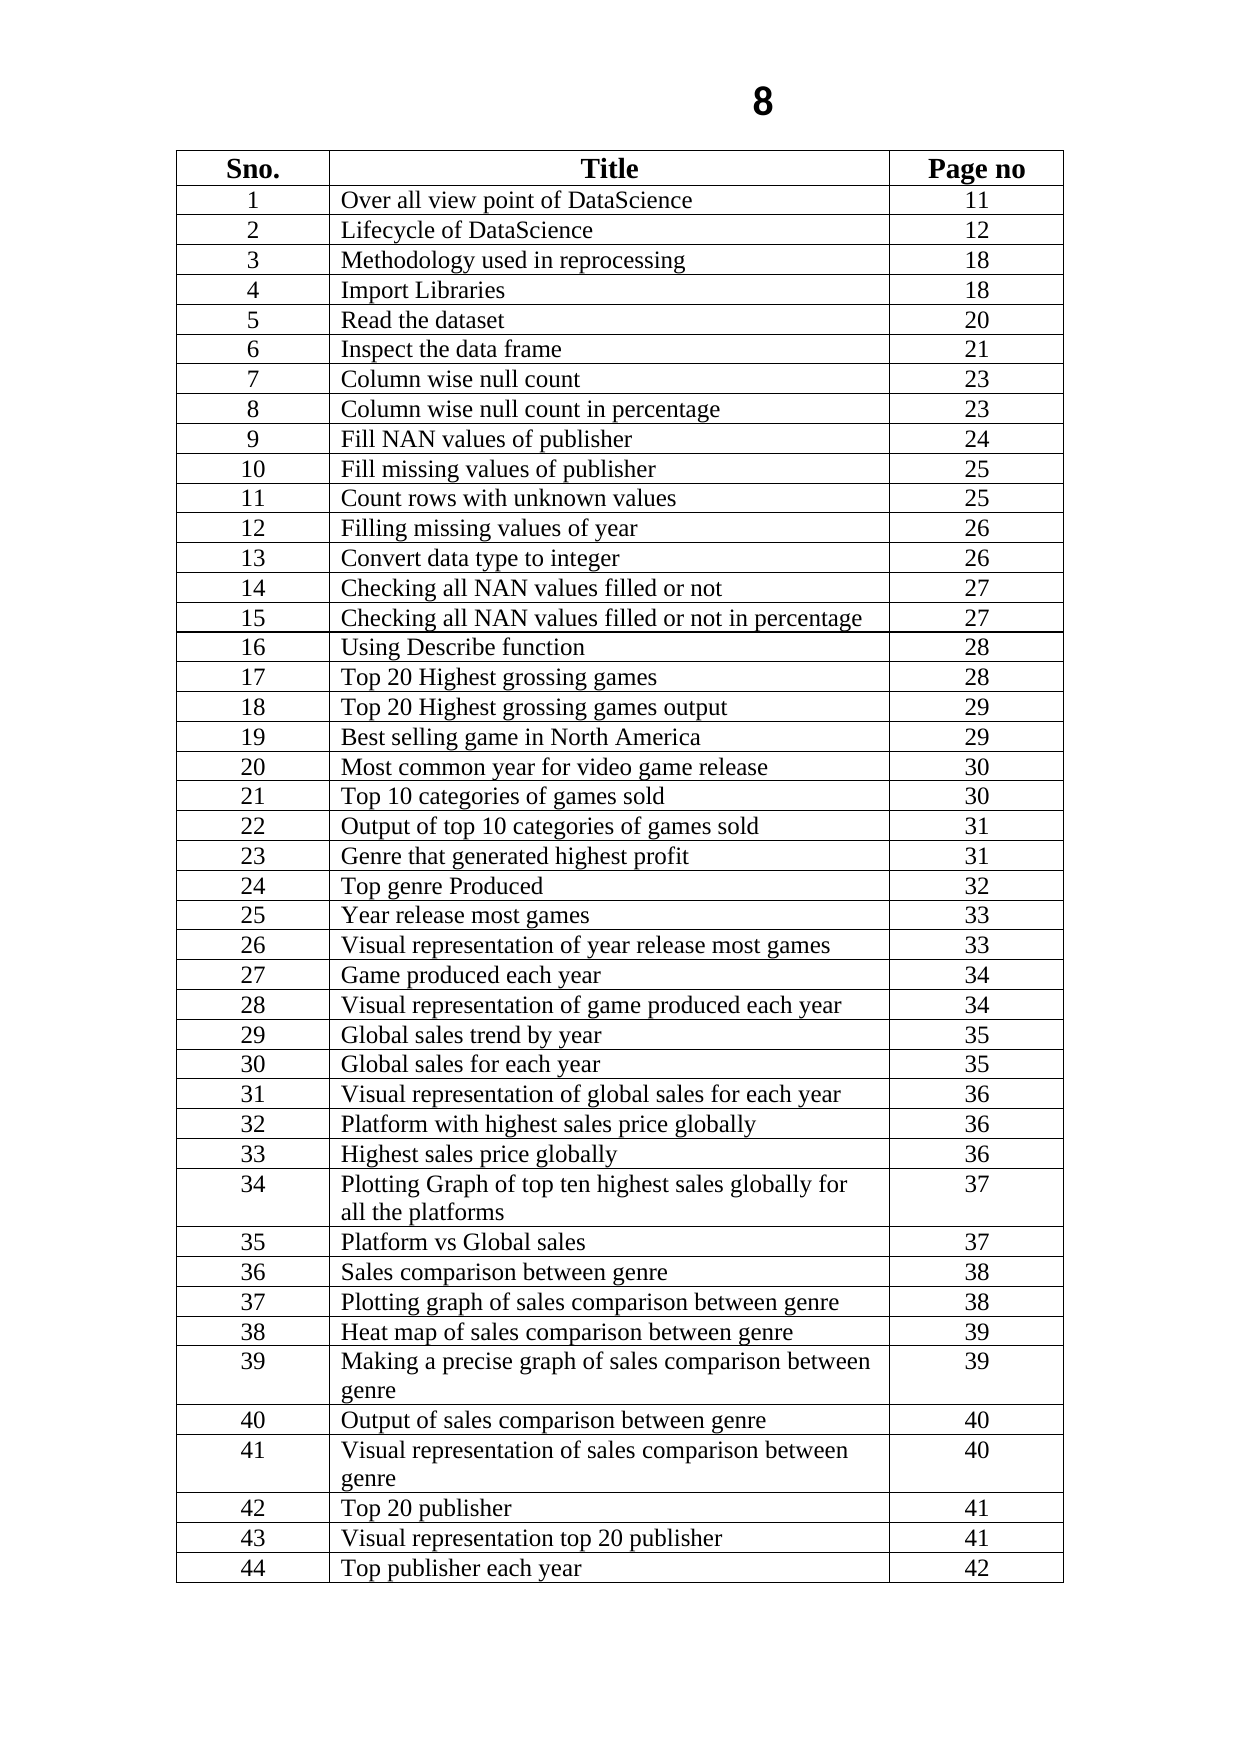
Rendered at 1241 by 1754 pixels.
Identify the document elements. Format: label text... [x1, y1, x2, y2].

table_cell 8 [177, 394, 329, 423]
table_cell 19 [177, 722, 329, 751]
table_cell 4 [177, 275, 329, 304]
table_cell Visual representation top 20 publisher [330, 1523, 889, 1552]
table_cell 37 [890, 1227, 1063, 1256]
table_cell 18 [890, 245, 1063, 274]
table_cell Convert data type to integer [330, 543, 889, 572]
table_cell Sales comparison between genre [330, 1257, 889, 1286]
table_cell 28 [890, 662, 1063, 691]
table_cell 39 [890, 1346, 1063, 1404]
table_cell Top genre Produced [330, 871, 889, 899]
table_cell 37 [890, 1169, 1063, 1226]
table_cell 28 [177, 990, 329, 1019]
table_cell 27 [177, 960, 329, 989]
table_cell 38 [890, 1257, 1063, 1286]
table_cell Making a precise graph of sales comparison between genre [330, 1346, 889, 1404]
table_cell 14 [177, 573, 329, 602]
table_cell Global sales trend by year [330, 1020, 889, 1048]
table_cell Heat map of sales comparison between genre [330, 1317, 889, 1345]
table_cell 42 [177, 1493, 329, 1522]
table_cell 33 [890, 930, 1063, 959]
table_cell 30 [890, 781, 1063, 810]
table_cell 16 [177, 633, 329, 661]
table_cell Fill NAN values of publisher [330, 424, 889, 453]
table_cell 11 [890, 186, 1063, 214]
table_cell Methodology used in reprocessing [330, 245, 889, 274]
table_cell Visual representation of sales comparison between genre [330, 1435, 889, 1492]
table_cell 28 [890, 633, 1063, 661]
table_cell 35 [890, 1020, 1063, 1048]
table_cell 12 [890, 215, 1063, 244]
table_cell Column wise null count in percentage [330, 394, 889, 423]
table_cell Year release most games [330, 901, 889, 929]
table_cell 40 [890, 1405, 1063, 1434]
table_cell Checking all NAN values filled or not in percentage [330, 603, 889, 631]
table_cell 29 [890, 692, 1063, 721]
table_cell Visual representation of year release most games [330, 930, 889, 959]
table_cell Output of sales comparison between genre [330, 1405, 889, 1434]
table_cell 31 [890, 811, 1063, 840]
table_cell Column wise null count [330, 364, 889, 393]
table_cell Visual representation of game produced each year [330, 990, 889, 1019]
table_cell 31 [177, 1079, 329, 1108]
table_cell Lifecycle of DataScience [330, 215, 889, 244]
table_cell 11 [177, 484, 329, 512]
table_cell 10 [177, 454, 329, 482]
table_cell 26 [890, 543, 1063, 572]
table_cell 20 [890, 305, 1063, 333]
table_cell 40 [177, 1405, 329, 1434]
table_cell 25 [890, 454, 1063, 482]
table_cell Highest sales price globally [330, 1139, 889, 1168]
table_cell 27 [890, 603, 1063, 631]
table_cell 17 [177, 662, 329, 691]
table_cell 32 [890, 871, 1063, 899]
table_cell 36 [890, 1079, 1063, 1108]
table_cell 7 [177, 364, 329, 393]
table_cell 34 [177, 1169, 329, 1226]
table_cell Visual representation of global sales for each year [330, 1079, 889, 1108]
table_cell 26 [177, 930, 329, 959]
table_cell 36 [177, 1257, 329, 1286]
table_cell 18 [890, 275, 1063, 304]
table_cell 36 [890, 1109, 1063, 1138]
table_cell Top 10 categories of games sold [330, 781, 889, 810]
table_header Title [330, 151, 889, 184]
table_cell 23 [890, 394, 1063, 423]
table_cell 40 [890, 1435, 1063, 1492]
table_cell 15 [177, 603, 329, 631]
table_cell 34 [890, 960, 1063, 989]
table_cell Global sales for each year [330, 1050, 889, 1078]
table_cell Fill missing values of publisher [330, 454, 889, 482]
table_cell 35 [177, 1227, 329, 1256]
table_cell 30 [890, 752, 1063, 780]
table_cell 41 [177, 1435, 329, 1492]
table_cell 39 [177, 1346, 329, 1404]
table_cell 32 [177, 1109, 329, 1138]
table_cell 29 [177, 1020, 329, 1048]
table_cell Inspect the data frame [330, 335, 889, 363]
table_cell 37 [177, 1287, 329, 1316]
table_cell 33 [890, 901, 1063, 929]
table_cell Using Describe function [330, 633, 889, 661]
table_cell Top 20 Highest grossing games output [330, 692, 889, 721]
table_cell 42 [890, 1553, 1063, 1582]
table_cell 21 [890, 335, 1063, 363]
table_cell 23 [890, 364, 1063, 393]
table_cell 38 [177, 1317, 329, 1345]
table_cell 31 [890, 841, 1063, 870]
table_cell 29 [890, 722, 1063, 751]
table_cell 25 [177, 901, 329, 929]
table_header Page no [890, 151, 1063, 184]
table_cell Game produced each year [330, 960, 889, 989]
table_cell 13 [177, 543, 329, 572]
table_cell 41 [890, 1493, 1063, 1522]
table_cell 25 [890, 484, 1063, 512]
table_cell Best selling game in North America [330, 722, 889, 751]
table_cell 30 [177, 1050, 329, 1078]
table_cell Count rows with unknown values [330, 484, 889, 512]
table_cell 2 [177, 215, 329, 244]
table_cell Plotting Graph of top ten highest sales globally for all the platforms [330, 1169, 889, 1226]
table_cell 12 [177, 513, 329, 542]
table_cell Top 20 Highest grossing games [330, 662, 889, 691]
table_cell 38 [890, 1287, 1063, 1316]
table_cell 44 [177, 1553, 329, 1582]
table_cell 36 [890, 1139, 1063, 1168]
table_cell Read the dataset [330, 305, 889, 333]
table_cell Top 20 publisher [330, 1493, 889, 1522]
table_cell 20 [177, 752, 329, 780]
table_cell 41 [890, 1523, 1063, 1552]
table_cell 22 [177, 811, 329, 840]
table_cell Top publisher each year [330, 1553, 889, 1582]
table_header Sno. [177, 151, 329, 184]
table_cell 26 [890, 513, 1063, 542]
table_cell 43 [177, 1523, 329, 1552]
table_cell Filling missing values of year [330, 513, 889, 542]
table_cell 23 [177, 841, 329, 870]
table_cell 24 [890, 424, 1063, 453]
table_cell 21 [177, 781, 329, 810]
table_cell 18 [177, 692, 329, 721]
table_cell Output of top 10 categories of games sold [330, 811, 889, 840]
table_cell 3 [177, 245, 329, 274]
table_cell Checking all NAN values filled or not [330, 573, 889, 602]
table_cell Most common year for video game release [330, 752, 889, 780]
table_cell Over all view point of DataScience [330, 186, 889, 214]
table_cell Platform with highest sales price globally [330, 1109, 889, 1138]
table_cell 6 [177, 335, 329, 363]
table_cell 27 [890, 573, 1063, 602]
table_cell Plotting graph of sales comparison between genre [330, 1287, 889, 1316]
table_cell 5 [177, 305, 329, 333]
table_cell 39 [890, 1317, 1063, 1345]
table_cell Import Libraries [330, 275, 889, 304]
table_cell 33 [177, 1139, 329, 1168]
table_cell Genre that generated highest profit [330, 841, 889, 870]
table_cell 9 [177, 424, 329, 453]
table_cell 24 [177, 871, 329, 899]
table_cell 35 [890, 1050, 1063, 1078]
table_cell 1 [177, 186, 329, 214]
table_cell 34 [890, 990, 1063, 1019]
table_cell Platform vs Global sales [330, 1227, 889, 1256]
